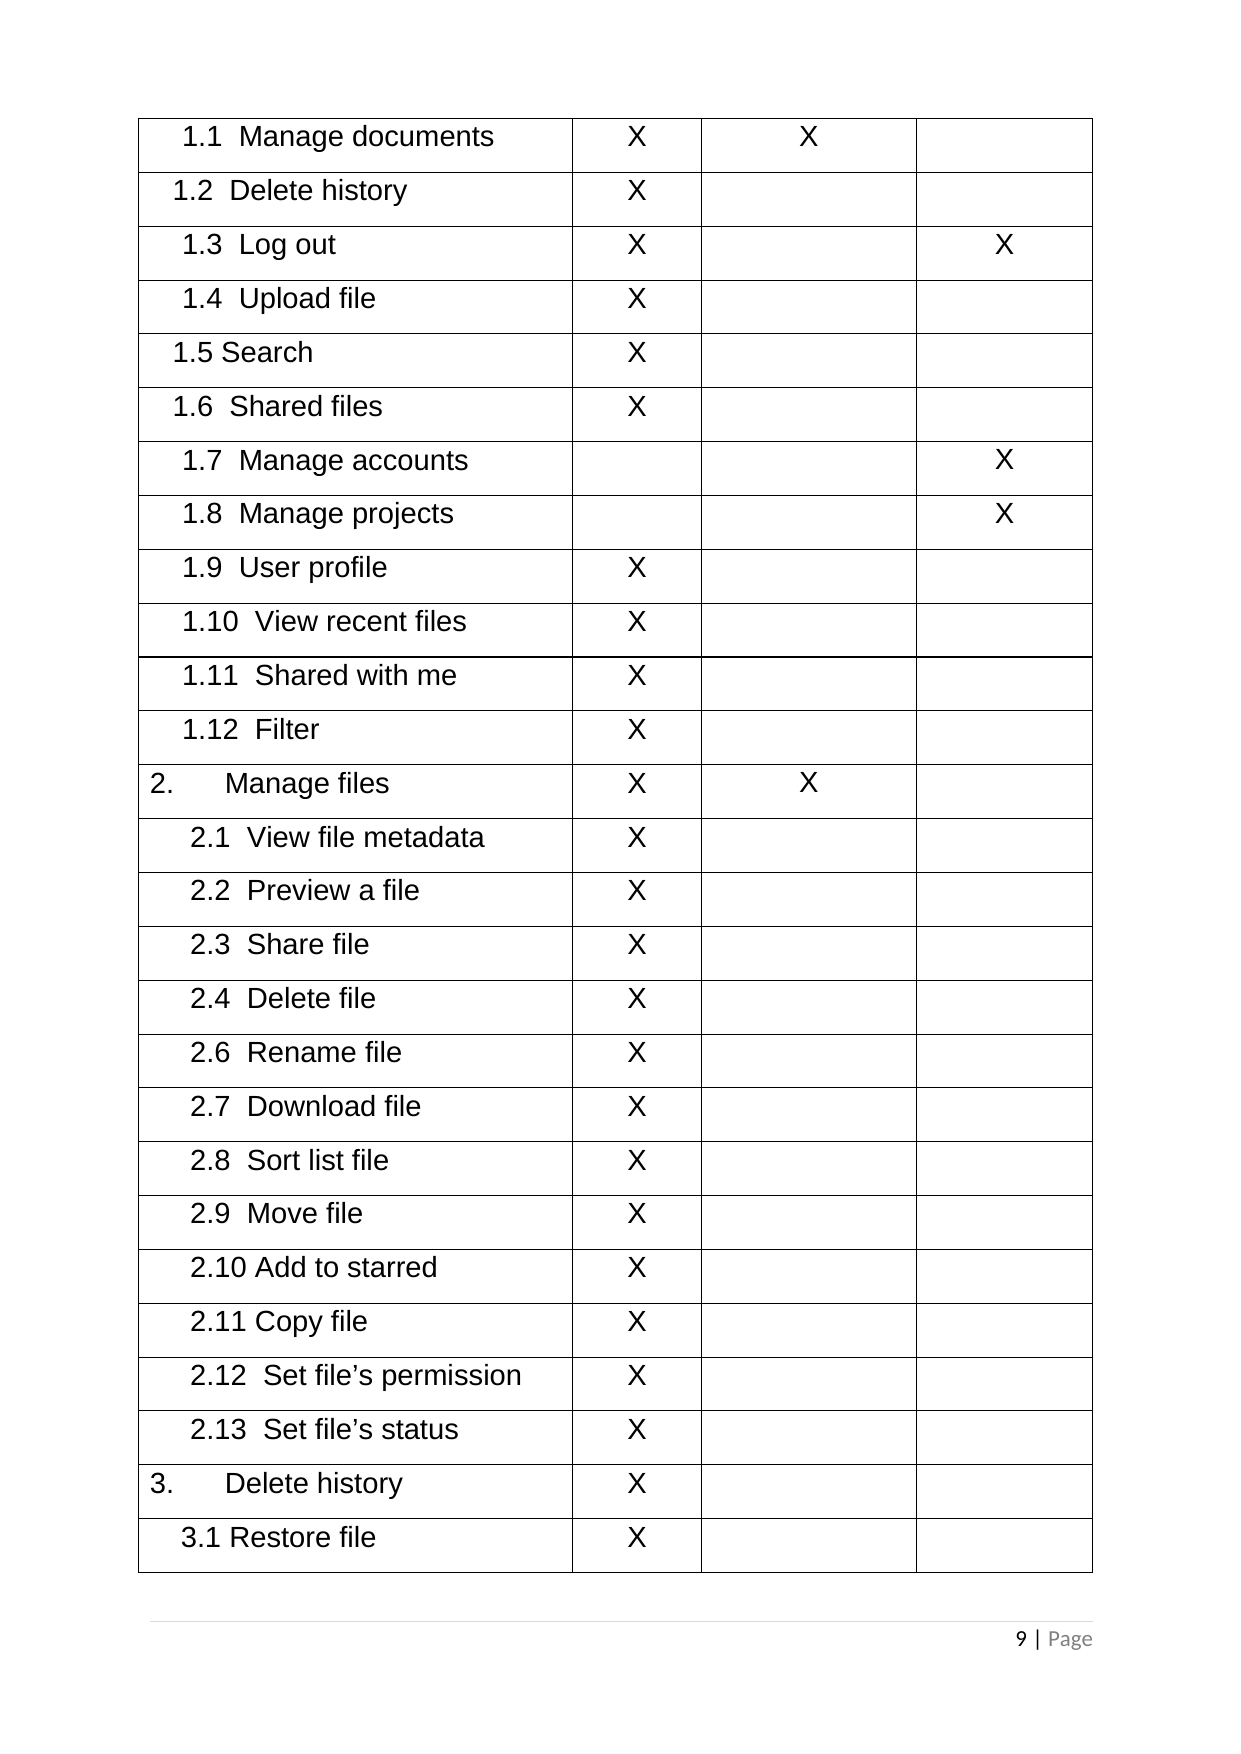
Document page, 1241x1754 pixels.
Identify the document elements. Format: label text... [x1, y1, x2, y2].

table_cell [917, 1250, 1092, 1303]
table_cell 2.4 Delete file [139, 981, 572, 1033]
table_cell [917, 281, 1092, 333]
table_cell [702, 227, 916, 279]
table_cell [917, 550, 1092, 603]
table_cell X [573, 173, 701, 226]
table_cell [917, 1304, 1092, 1357]
table_cell [702, 1035, 916, 1087]
table_cell [702, 711, 916, 764]
table_cell [702, 1411, 916, 1464]
table_cell X [573, 765, 701, 818]
table_cell [917, 1088, 1092, 1141]
table_cell [917, 658, 1092, 710]
table_cell [917, 981, 1092, 1033]
table_cell 2.3 Share file [139, 927, 572, 979]
table_cell [917, 873, 1092, 926]
table_cell [702, 927, 916, 979]
table_cell X [573, 1142, 701, 1195]
table_cell [702, 604, 916, 656]
table_cell X [573, 388, 701, 441]
table_cell 1.3 Log out [139, 227, 572, 279]
table_cell 1.4 Upload file [139, 281, 572, 333]
table_cell 1.5 Search [139, 334, 572, 387]
table_cell 1.8 Manage projects [139, 496, 572, 549]
table_cell [702, 442, 916, 495]
table_cell X [702, 119, 916, 172]
table_cell 2.1 View file metadata [139, 819, 572, 872]
table_cell X [573, 604, 701, 656]
table_cell X [573, 119, 701, 172]
table_cell [702, 334, 916, 387]
table_cell X [573, 227, 701, 279]
table_cell [917, 1358, 1092, 1410]
table_cell [702, 1250, 916, 1303]
table_cell [917, 1196, 1092, 1249]
table_cell X [573, 1196, 701, 1249]
table_cell [573, 442, 701, 495]
table_cell 1.6 Shared files [139, 388, 572, 441]
table_cell X [573, 658, 701, 710]
table_cell [917, 927, 1092, 979]
table_cell [917, 1142, 1092, 1195]
table_cell 2.2 Preview a file [139, 873, 572, 926]
table_cell [702, 1088, 916, 1141]
table_cell [702, 819, 916, 872]
table_cell [702, 658, 916, 710]
table_cell [917, 1519, 1092, 1572]
table_cell X [573, 1358, 701, 1410]
table_cell [917, 765, 1092, 818]
table_cell 2.6 Rename file [139, 1035, 572, 1087]
table_cell X [573, 1519, 701, 1572]
table_cell X [573, 981, 701, 1033]
table_cell [702, 388, 916, 441]
table_cell 1.2 Delete history [139, 173, 572, 226]
table_cell [917, 819, 1092, 872]
table_cell X [573, 1088, 701, 1141]
table_cell X [917, 496, 1092, 549]
table_cell [917, 334, 1092, 387]
table_cell X [917, 442, 1092, 495]
table_cell X [573, 550, 701, 603]
table_cell [573, 496, 701, 549]
table_cell X [573, 711, 701, 764]
table_cell [702, 1519, 916, 1572]
table_cell 2.12 Set file’s permission [139, 1358, 572, 1410]
table_cell X [573, 1035, 701, 1087]
table_cell [702, 550, 916, 603]
table_cell 3.1 Restore file [139, 1519, 572, 1572]
table_cell [702, 173, 916, 226]
table_cell [702, 1142, 916, 1195]
table_cell [917, 1411, 1092, 1464]
table_cell X [573, 873, 701, 926]
table_cell 1.7 Manage accounts [139, 442, 572, 495]
table_cell X [573, 1304, 701, 1357]
table_cell X [573, 334, 701, 387]
table_cell [702, 1196, 916, 1249]
table_cell X [573, 1411, 701, 1464]
table_cell 2.8 Sort list file [139, 1142, 572, 1195]
table_cell [917, 119, 1092, 172]
table_cell [702, 981, 916, 1033]
table_cell [917, 1465, 1092, 1518]
table_cell X [573, 819, 701, 872]
table_cell 2.11 Copy file [139, 1304, 572, 1357]
table_cell 2.13 Set file’s status [139, 1411, 572, 1464]
table_cell 1.10 View recent files [139, 604, 572, 656]
table_cell 2.7 Download file [139, 1088, 572, 1141]
table_cell [702, 1304, 916, 1357]
table_cell X [573, 281, 701, 333]
table_cell [917, 173, 1092, 226]
table_cell Delete history [139, 1465, 572, 1518]
table_cell Manage files [139, 765, 572, 818]
table_cell X [573, 927, 701, 979]
table_cell X [917, 227, 1092, 279]
table_cell 1.9 User profile [139, 550, 572, 603]
table_cell [702, 1358, 916, 1410]
table_cell [917, 604, 1092, 656]
table_cell X [573, 1250, 701, 1303]
table_cell [702, 1465, 916, 1518]
table_cell X [702, 765, 916, 818]
table_cell [702, 496, 916, 549]
table_cell 2.9 Move file [139, 1196, 572, 1249]
table_cell 1.12 Filter [139, 711, 572, 764]
table_cell 1.1 Manage documents [139, 119, 572, 172]
table_cell 2.10 Add to starred [139, 1250, 572, 1303]
table_cell [917, 388, 1092, 441]
table_cell [702, 281, 916, 333]
table_cell [917, 711, 1092, 764]
table_cell [917, 1035, 1092, 1087]
table_cell X [573, 1465, 701, 1518]
table_cell [702, 873, 916, 926]
table_cell 1.11 Shared with me [139, 658, 572, 710]
